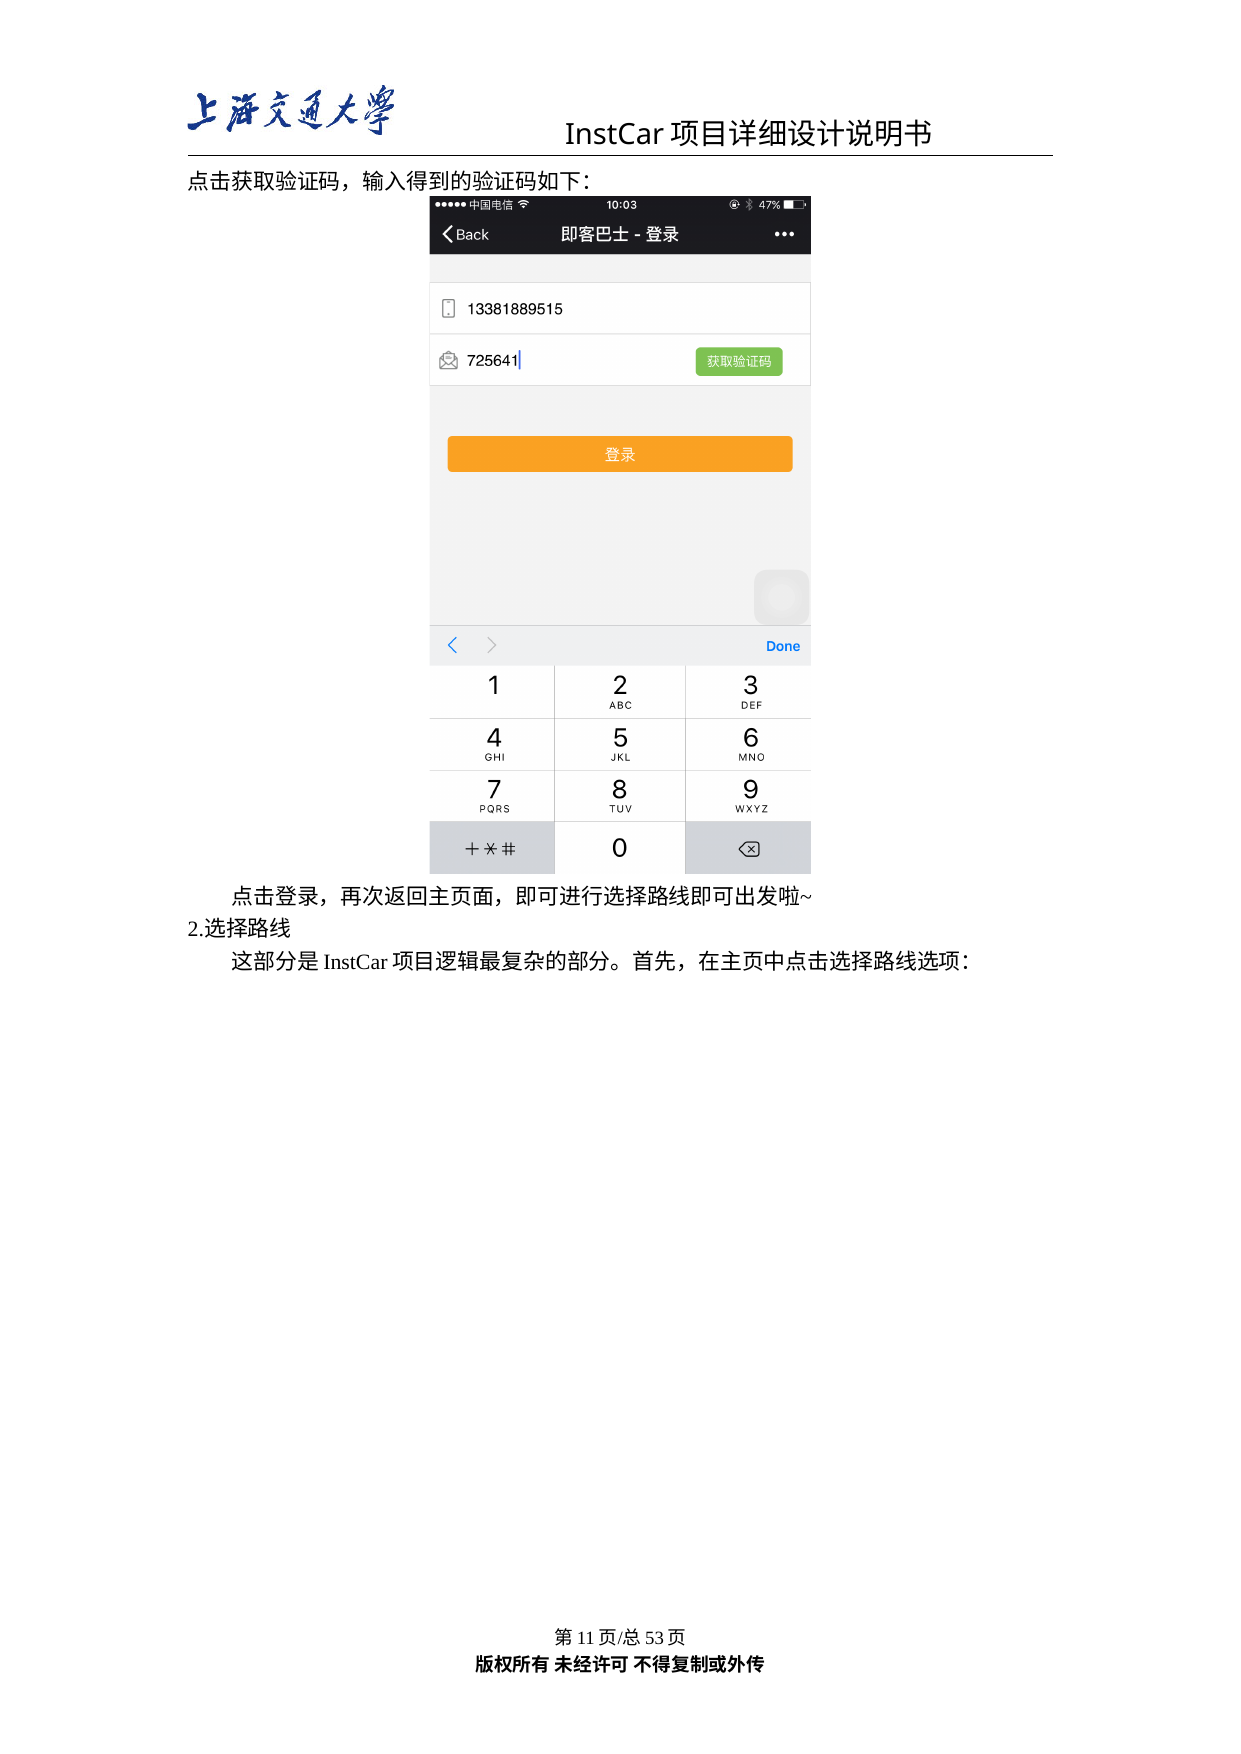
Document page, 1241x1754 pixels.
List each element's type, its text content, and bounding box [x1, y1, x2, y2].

text 点击登录，再次返回主页面，即可进行选择路线即可出发啦~ [187, 878, 1053, 911]
text 这部分是InstCar项目逻辑最复杂的部分。首先，在主页中点击选择路线选项： [187, 943, 1053, 976]
picture [187, 85, 394, 135]
text 2.选择路线 [187, 911, 1053, 943]
text 点击获取验证码，输入得到的验证码如下： [187, 163, 1053, 196]
picture [429, 196, 811, 874]
